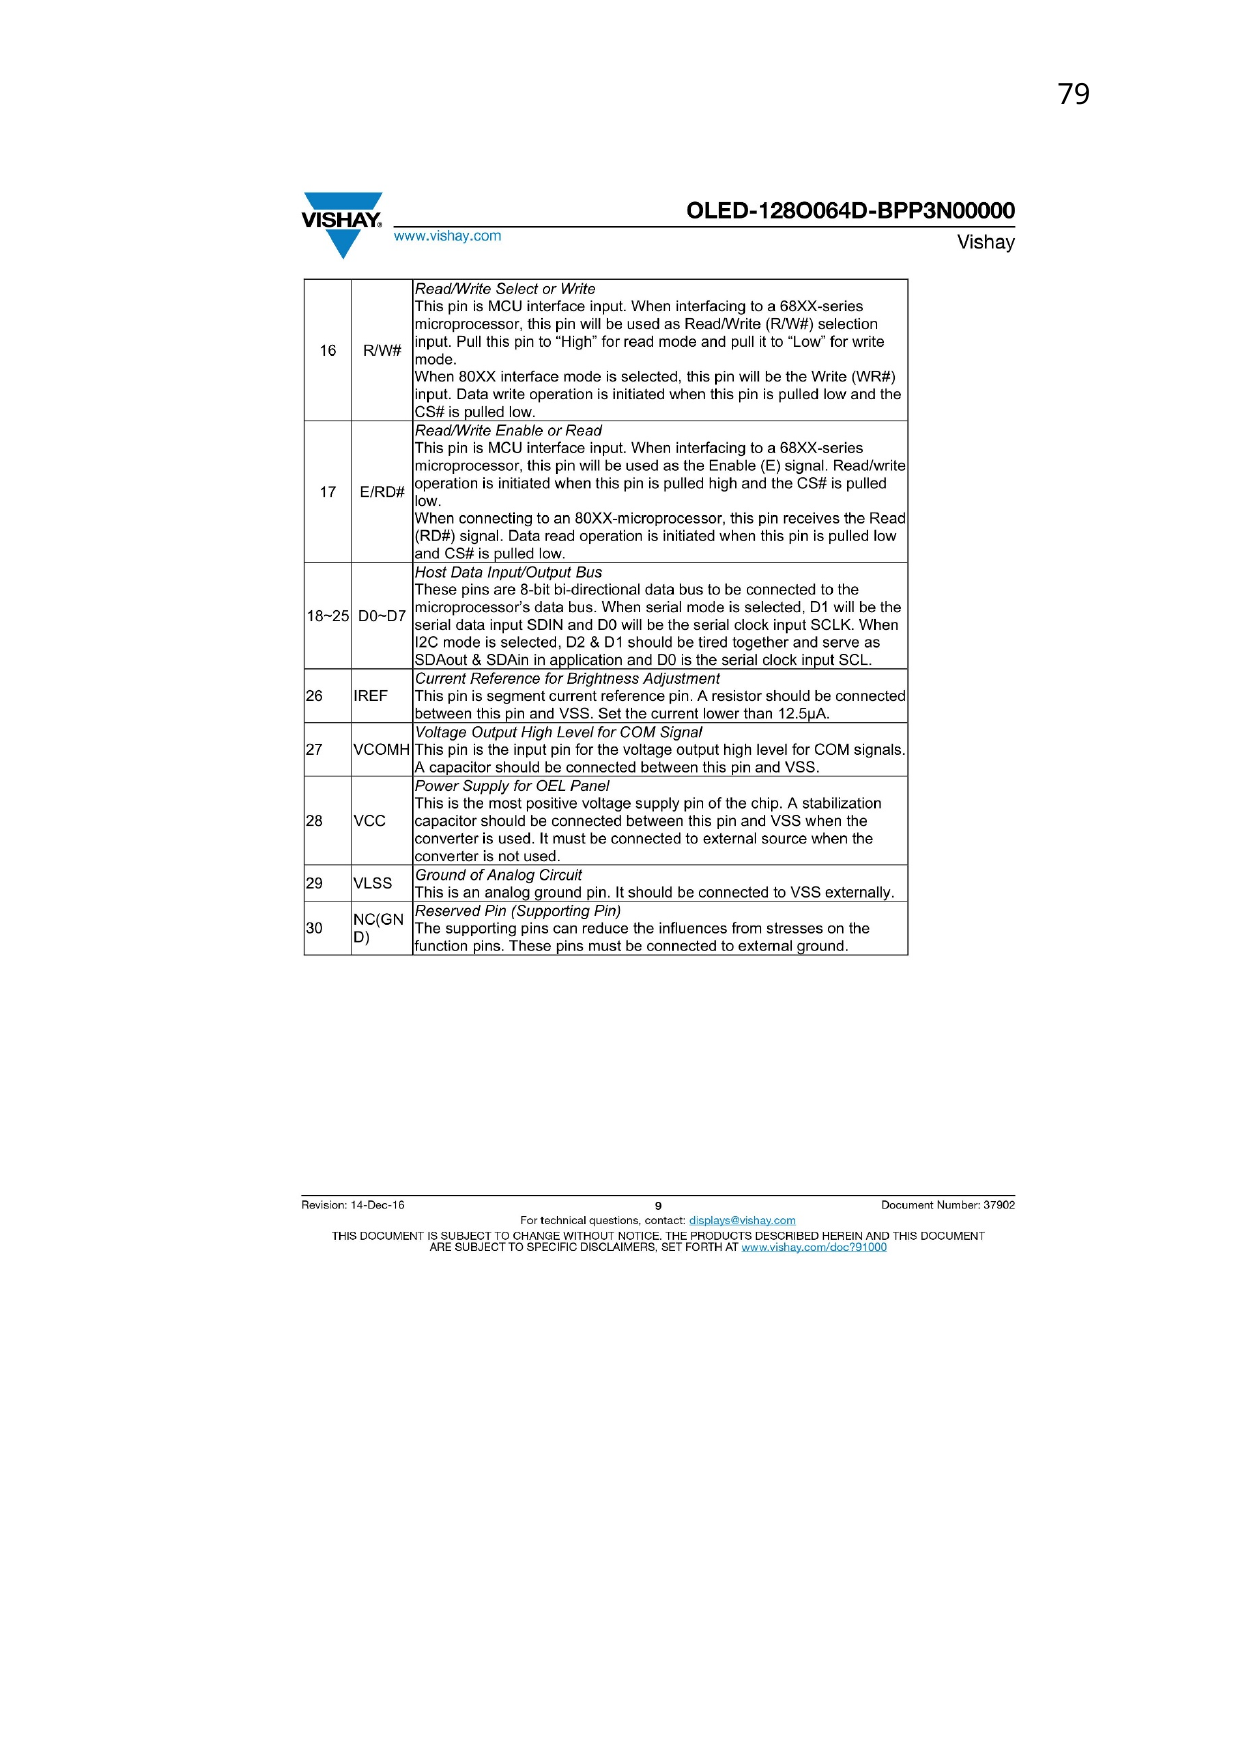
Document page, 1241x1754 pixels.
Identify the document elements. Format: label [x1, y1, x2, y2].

picture [225, 152, 1091, 1273]
